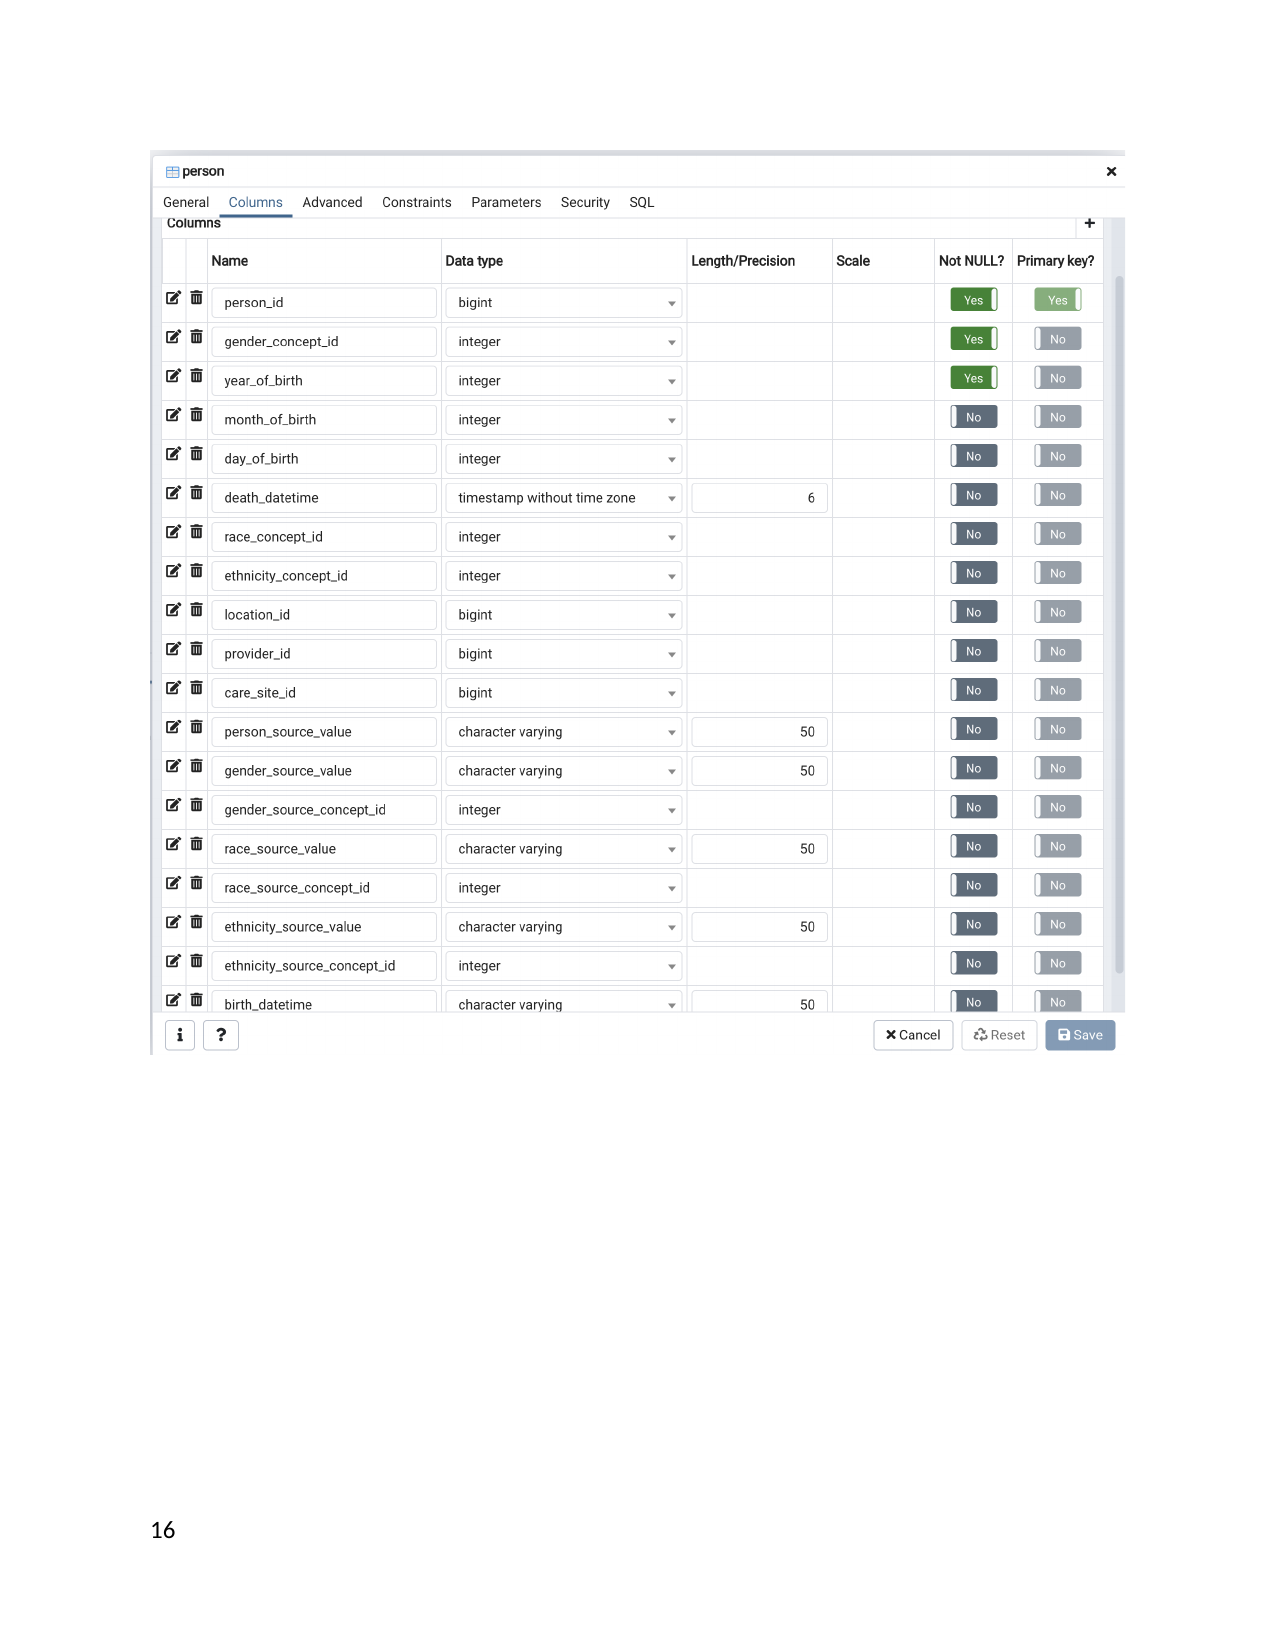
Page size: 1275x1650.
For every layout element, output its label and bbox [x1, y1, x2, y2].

picture [150, 150, 1125, 1055]
